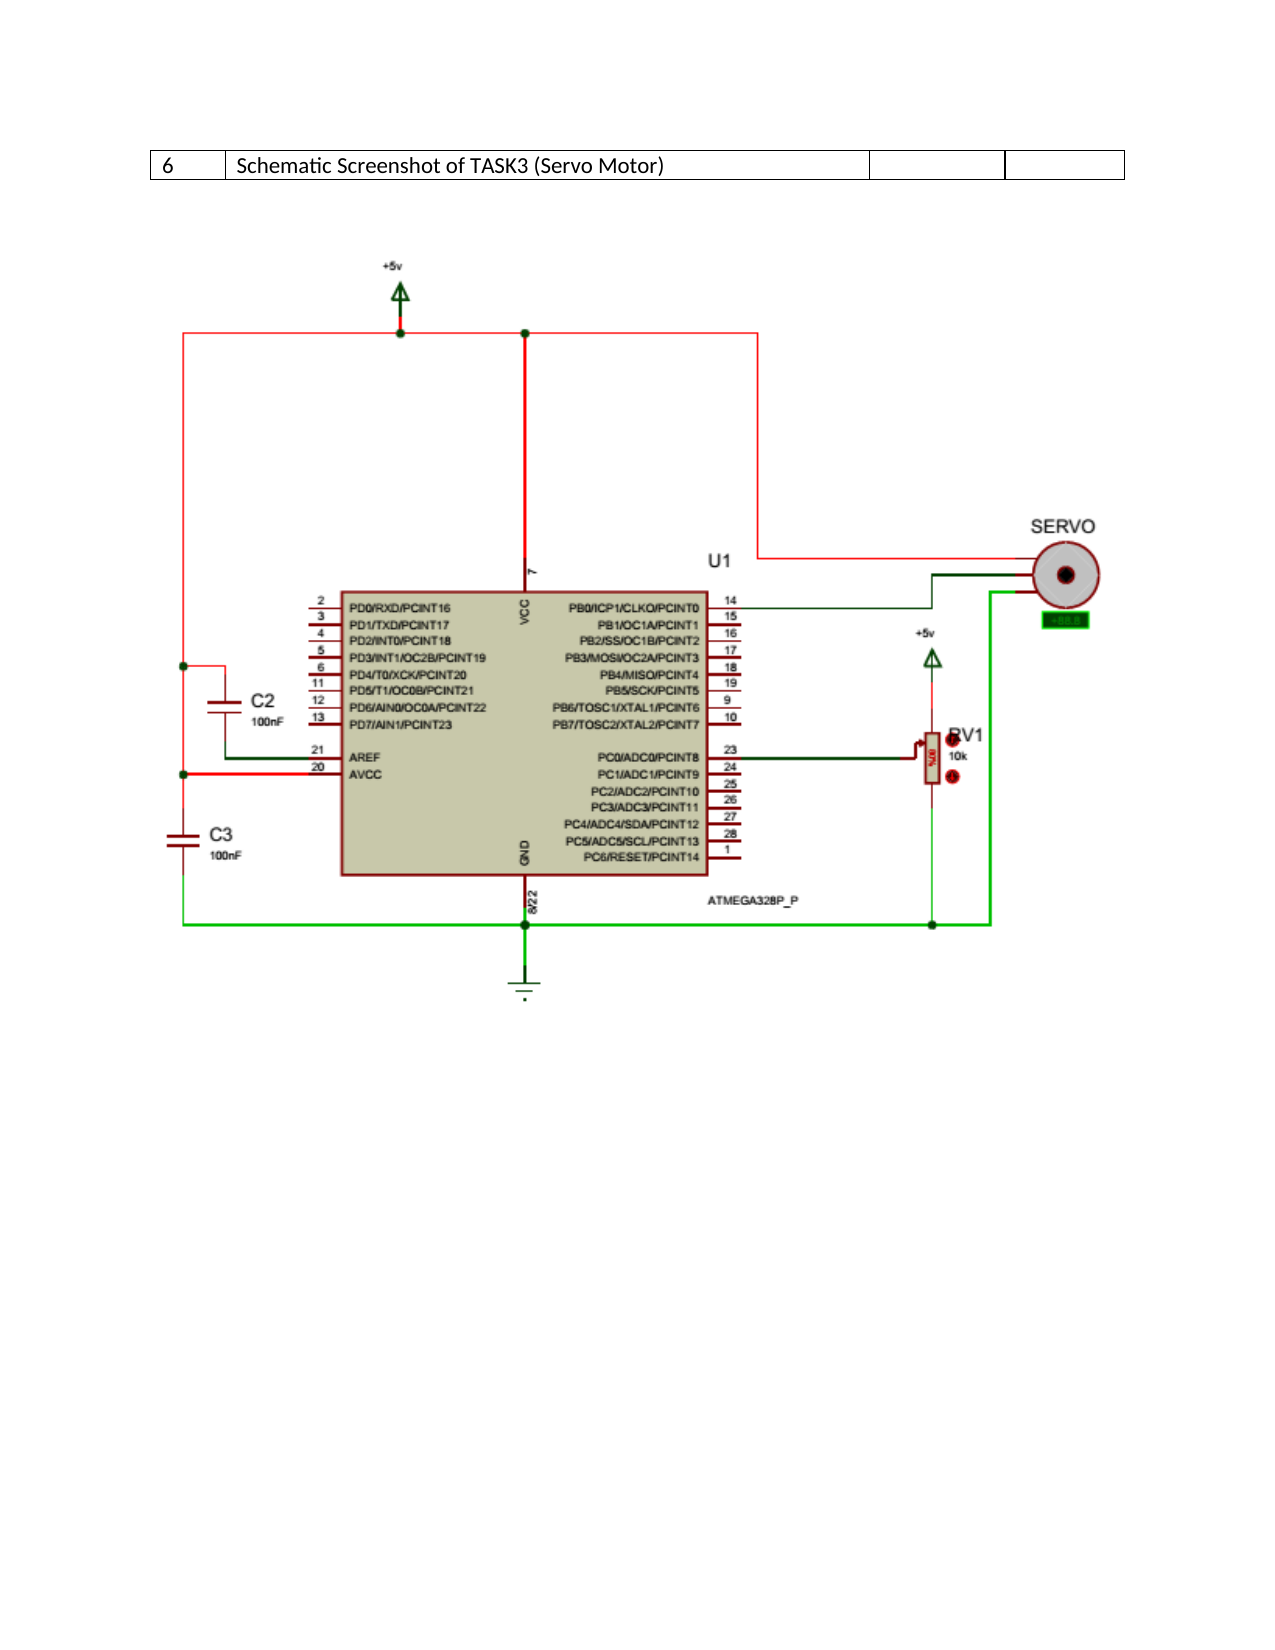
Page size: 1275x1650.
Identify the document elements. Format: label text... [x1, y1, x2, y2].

table_header 6 [151, 151, 225, 179]
table_header [870, 151, 1004, 179]
table_header [1006, 151, 1124, 179]
picture [150, 233, 1125, 1017]
table_header Schematic Screenshot of TASK3 (Servo Motor) [226, 151, 869, 179]
